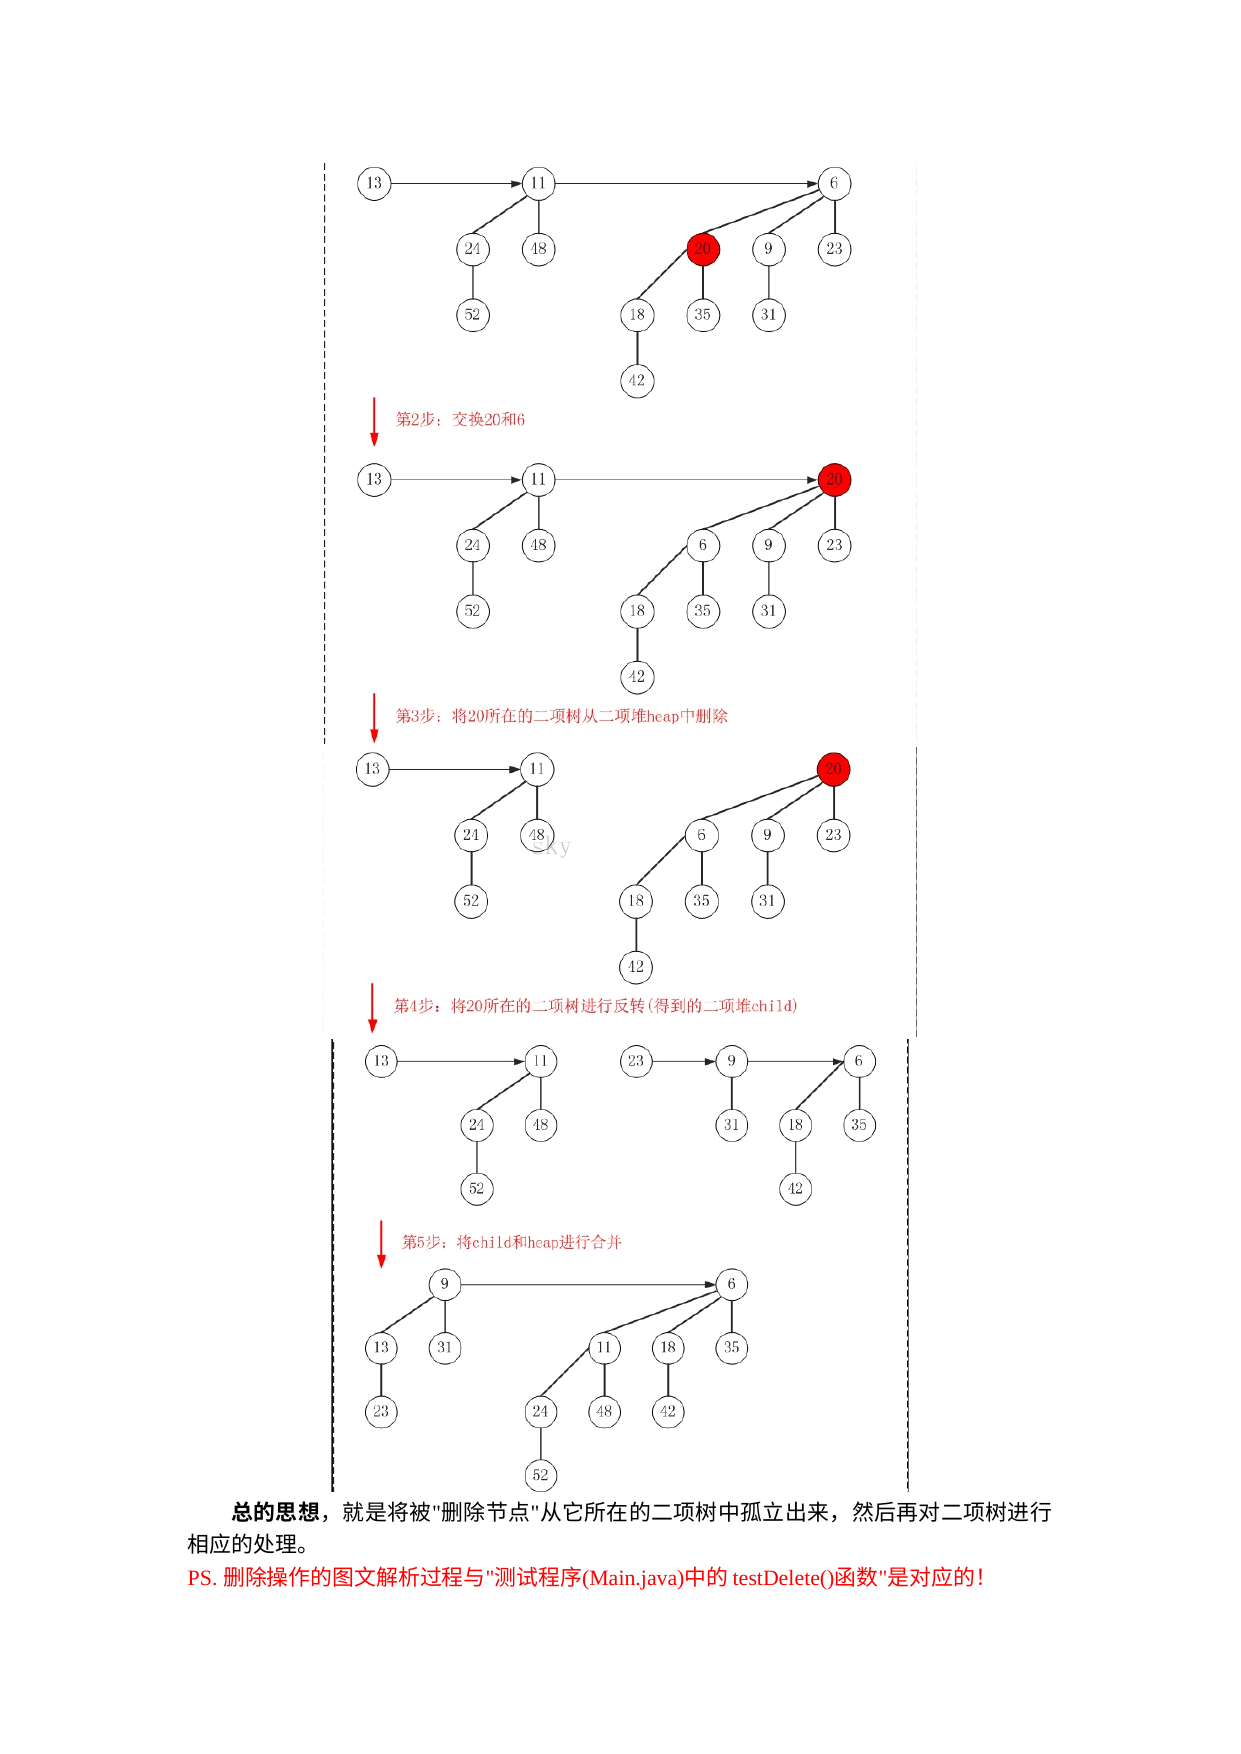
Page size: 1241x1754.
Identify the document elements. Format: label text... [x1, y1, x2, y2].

picture [323, 747, 917, 1037]
text 总的思想，就是将被"删除节点"从它所在的二项树中孤立出来，然后再对二项树进行相应的处理。 [187, 1494, 1053, 1559]
picture [324, 162, 917, 744]
text PS. 删除操作的图文解析过程与"测试程序(Main.java)中的testDelete()函数"是对应的！ [187, 1559, 1053, 1592]
picture [331, 1039, 909, 1492]
